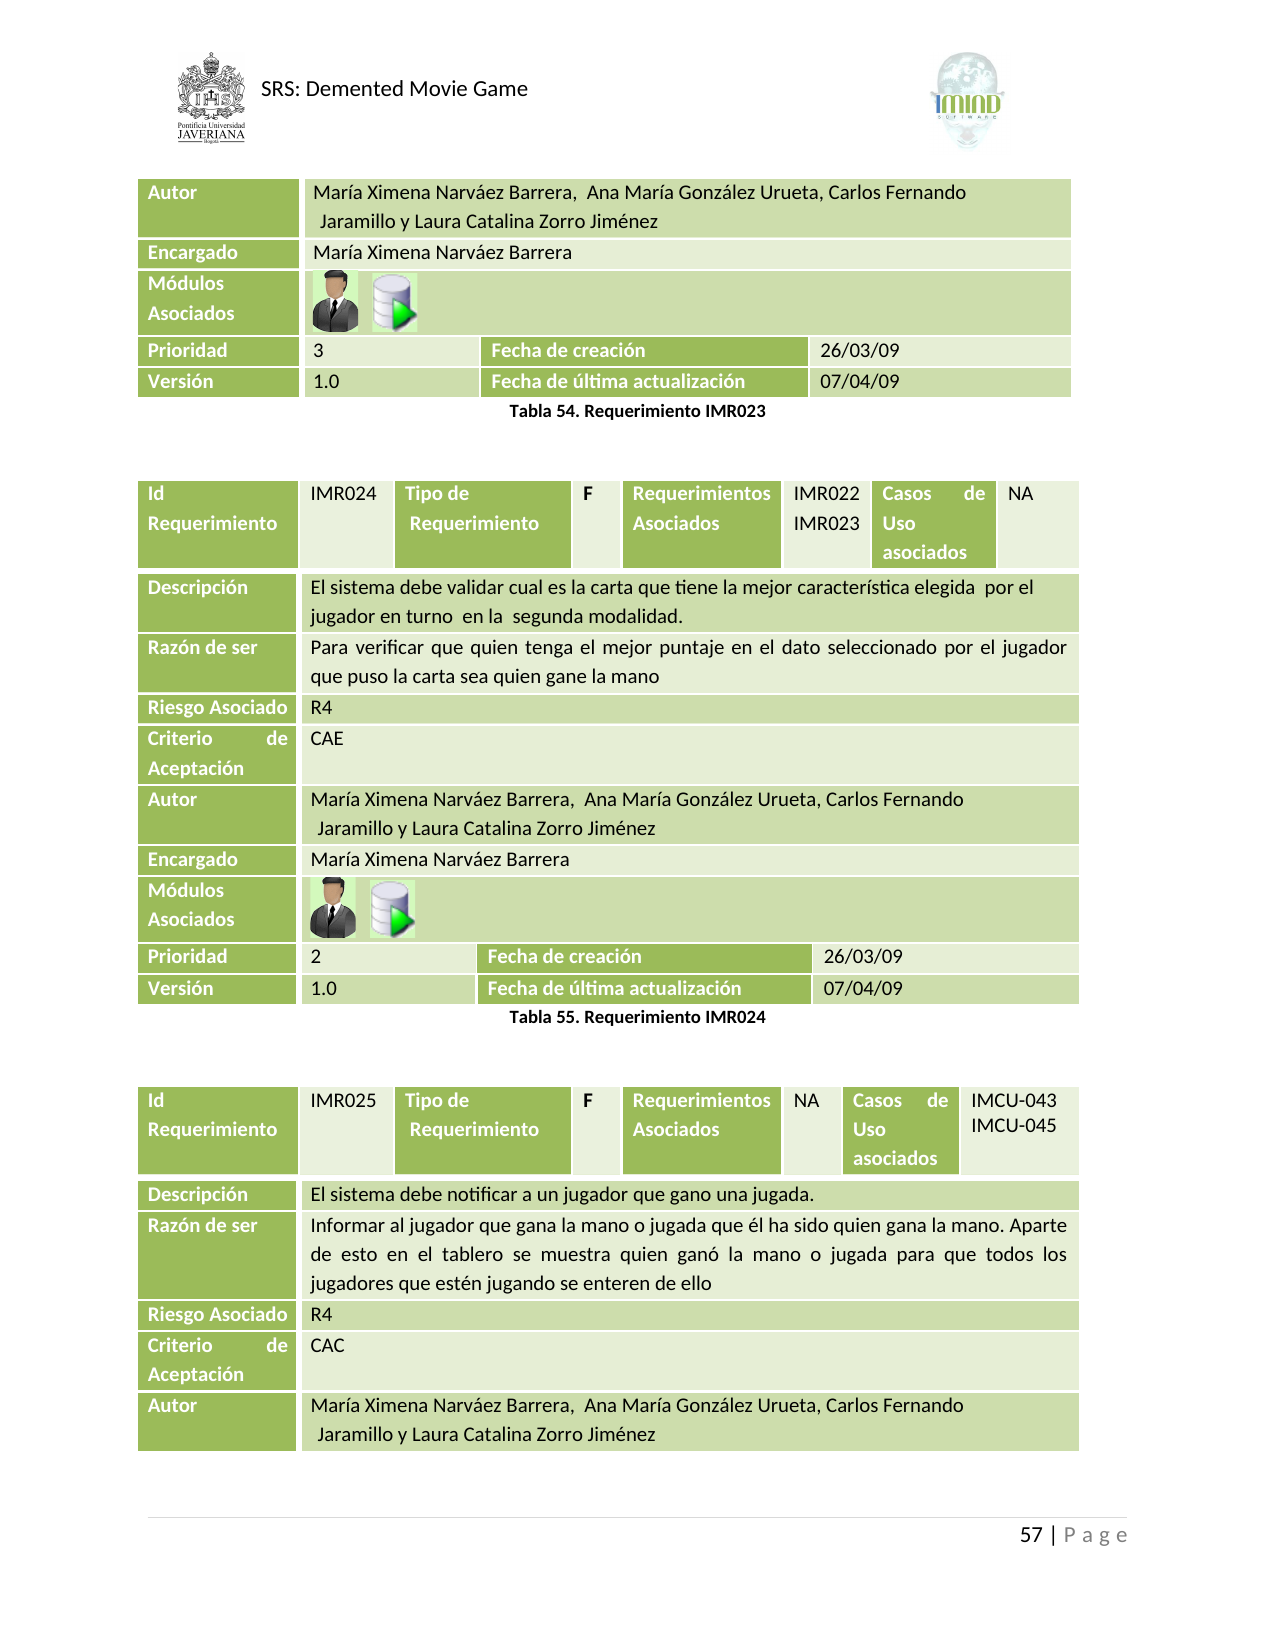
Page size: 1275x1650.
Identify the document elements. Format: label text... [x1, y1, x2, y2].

table_header Requerimientos Asociados [623, 481, 781, 568]
picture [370, 880, 416, 938]
table_header Casos de Uso asociados [843, 1087, 959, 1174]
table_cell Riesgo Asociado [138, 1301, 296, 1330]
table_cell CAC [302, 1332, 1079, 1390]
table_cell 1.0 [305, 368, 479, 397]
table_header Casos de Uso asociados [872, 481, 996, 568]
table_cell [305, 271, 1071, 335]
table_cell María Ximena Narváez Barrera, Ana María González Urueta, Carlos Fernando Jaramillo y Laura Catalina Zorro Jiménez [305, 179, 1071, 237]
table_cell CAE [302, 726, 1079, 784]
picture [177, 52, 245, 144]
table_cell Autor [138, 1393, 296, 1451]
table_cell R4 [302, 1301, 1079, 1330]
table_cell El sistema debe validar cual es la carta que tiene la mejor característica elegida por el jugador en turno en la segunda modalidad. [302, 574, 1079, 632]
table_header NA [998, 481, 1079, 568]
table_header Requerimientos Asociados [623, 1087, 781, 1174]
table_cell R4 [302, 695, 1079, 723]
table_cell Descripción [138, 574, 296, 632]
table_cell Prioridad [138, 944, 296, 973]
picture [929, 52, 1011, 155]
table_cell Riesgo Asociado [138, 695, 296, 723]
table_cell Razón de ser [138, 1212, 296, 1299]
table_cell Prioridad [138, 337, 299, 366]
table_header IMR022 IMR023 [784, 481, 870, 568]
table_header IMR024 [300, 481, 393, 568]
table_header NA [784, 1087, 841, 1174]
table_cell Criterio de Aceptación [138, 726, 296, 784]
table_cell [302, 877, 1079, 942]
table_cell Informar al jugador que gana la mano o jugada que él ha sido quien gana la mano. Aparte de esto en el tablero se muestra quien ganó la mano o jugada para que todos los jugadores que estén jugando se enteren de ello [302, 1212, 1079, 1299]
table_cell Autor [138, 786, 296, 844]
table_cell Fecha de última actualización [481, 368, 808, 397]
table_cell Autor [138, 179, 299, 237]
table_cell 26/03/09 [813, 944, 1079, 973]
table_header IMR025 [300, 1087, 393, 1174]
table_cell Fecha de última actualización [478, 975, 811, 1004]
table_cell Versión [138, 368, 299, 397]
table_cell 07/04/09 [813, 975, 1079, 1004]
table_cell 1.0 [302, 975, 475, 1004]
picture [372, 273, 418, 332]
table_cell Descripción [138, 1181, 296, 1210]
table_cell Razón de ser [138, 634, 296, 692]
table_header Id Requerimiento [138, 1087, 298, 1174]
table_header Id Requerimiento [138, 481, 298, 568]
table_cell Módulos Asociados [138, 271, 299, 335]
table_cell María Ximena Narváez Barrera [305, 240, 1071, 268]
table_cell Fecha de creación [481, 337, 808, 366]
table_header Tipo de Requerimiento [395, 481, 571, 568]
picture [312, 270, 359, 332]
table_cell 26/03/09 [810, 337, 1071, 366]
table_header IMCU-043 IMCU-045 [961, 1087, 1079, 1174]
table_cell Criterio de Aceptación [138, 1332, 296, 1390]
picture [310, 877, 356, 938]
table_header Tipo de Requerimiento [395, 1087, 571, 1174]
table_cell Encargado [138, 240, 299, 268]
text Tabla 54. Requerimiento IMR023 [148, 399, 1127, 422]
table_header F [573, 481, 620, 568]
table_cell Fecha de creación [477, 944, 812, 973]
table_header F [573, 1087, 620, 1174]
table_cell María Ximena Narváez Barrera, Ana María González Urueta, Carlos Fernando Jaramillo y Laura Catalina Zorro Jiménez [302, 786, 1079, 844]
table_cell María Ximena Narváez Barrera, Ana María González Urueta, Carlos Fernando Jaramillo y Laura Catalina Zorro Jiménez [302, 1393, 1079, 1451]
table_cell El sistema debe notificar a un jugador que gano una jugada. [302, 1181, 1079, 1210]
table_cell Versión [138, 975, 296, 1004]
table_cell Encargado [138, 846, 296, 875]
table_cell María Ximena Narváez Barrera [302, 846, 1079, 875]
table_cell 2 [302, 944, 476, 973]
text Tabla 55. Requerimiento IMR024 [148, 1006, 1127, 1029]
table_cell Para verificar que quien tenga el mejor puntaje en el dato seleccionado por el jugador que puso la carta sea quien gane la mano [302, 634, 1079, 692]
table_cell 07/04/09 [810, 368, 1071, 397]
table_cell 3 [305, 337, 479, 366]
table_cell Módulos Asociados [138, 877, 296, 942]
